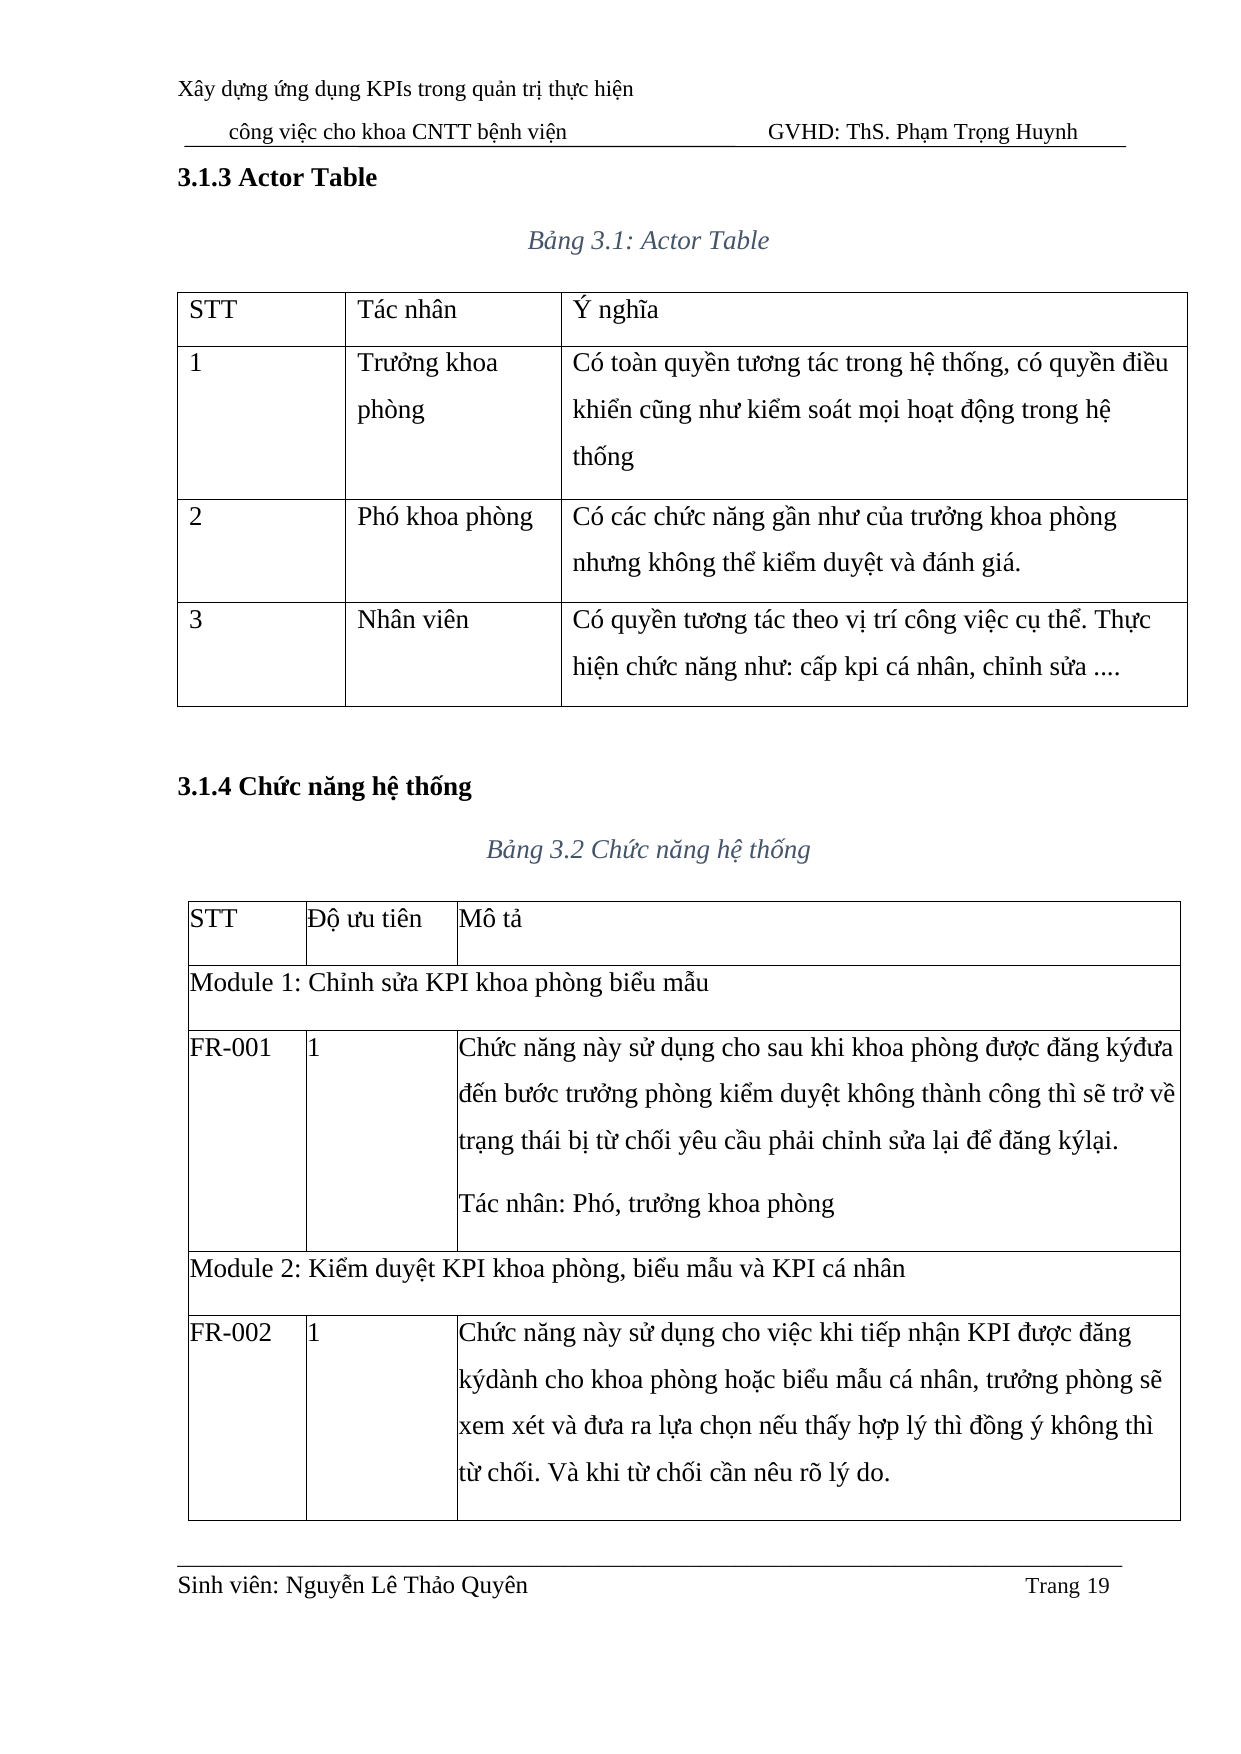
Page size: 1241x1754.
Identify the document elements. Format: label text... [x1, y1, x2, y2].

table_cell Chức năng này sử dụng cho sau khi khoa phòng được đăng kýđưa đến bước trưởng phòng kiểm duyệt không thành công thì sẽ trở về trạng thái bị từ chối yêu cầu phải chỉnh sửa lại để đăng kýlại. Tác nhân: Phó, trưởng khoa phòng [458, 1031, 1180, 1251]
table_cell 1 [178, 347, 345, 499]
table_cell Có quyền tương tác theo vị trí công việc cụ thể. Thực hiện chức năng như: cấp kpi cá nhân, chỉnh sửa .... [562, 603, 1187, 706]
subtitle Chức năng hệ thống [177, 770, 1122, 801]
table_header Độ ưu tiên [307, 902, 457, 965]
table_cell 1 [307, 1316, 457, 1519]
table_cell Có các chức năng gần như của trưởng khoa phòng nhưng không thể kiểm duyệt và đánh giá. [562, 500, 1187, 602]
table_cell Có toàn quyền tương tác trong hệ thống, có quyền điều khiển cũng như kiểm soát mọi hoạt động trong hệ thống [562, 347, 1187, 499]
table_header Mô tả [458, 902, 1180, 965]
table_cell 1 [307, 1031, 457, 1251]
text Bảng 3.2 Chức năng hệ thống [177, 833, 1122, 864]
table_header STT [178, 293, 345, 346]
subtitle Actor Table [177, 161, 1122, 192]
table_cell Module 1: Chỉnh sửa KPI khoa phòng biểu mẫu [189, 966, 1180, 1030]
table_cell 2 [178, 500, 345, 602]
table_header STT [189, 902, 306, 965]
table_cell Nhân viên [346, 603, 561, 706]
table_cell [458, 1316, 1180, 1519]
table_header Ý nghĩa [562, 293, 1187, 346]
table_cell Trưởng khoa phòng [346, 347, 561, 499]
table_cell FR-002 [189, 1316, 306, 1519]
table_cell Phó khoa phòng [346, 500, 561, 602]
table_header Tác nhân [346, 293, 561, 346]
text Bảng 3.1: Actor Table [177, 224, 1122, 256]
table_cell 3 [178, 603, 345, 706]
table_cell FR-001 [189, 1031, 306, 1251]
table_cell Module 2: Kiểm duyệt KPI khoa phòng, biểu mẫu và KPI cá nhân [189, 1252, 1180, 1315]
